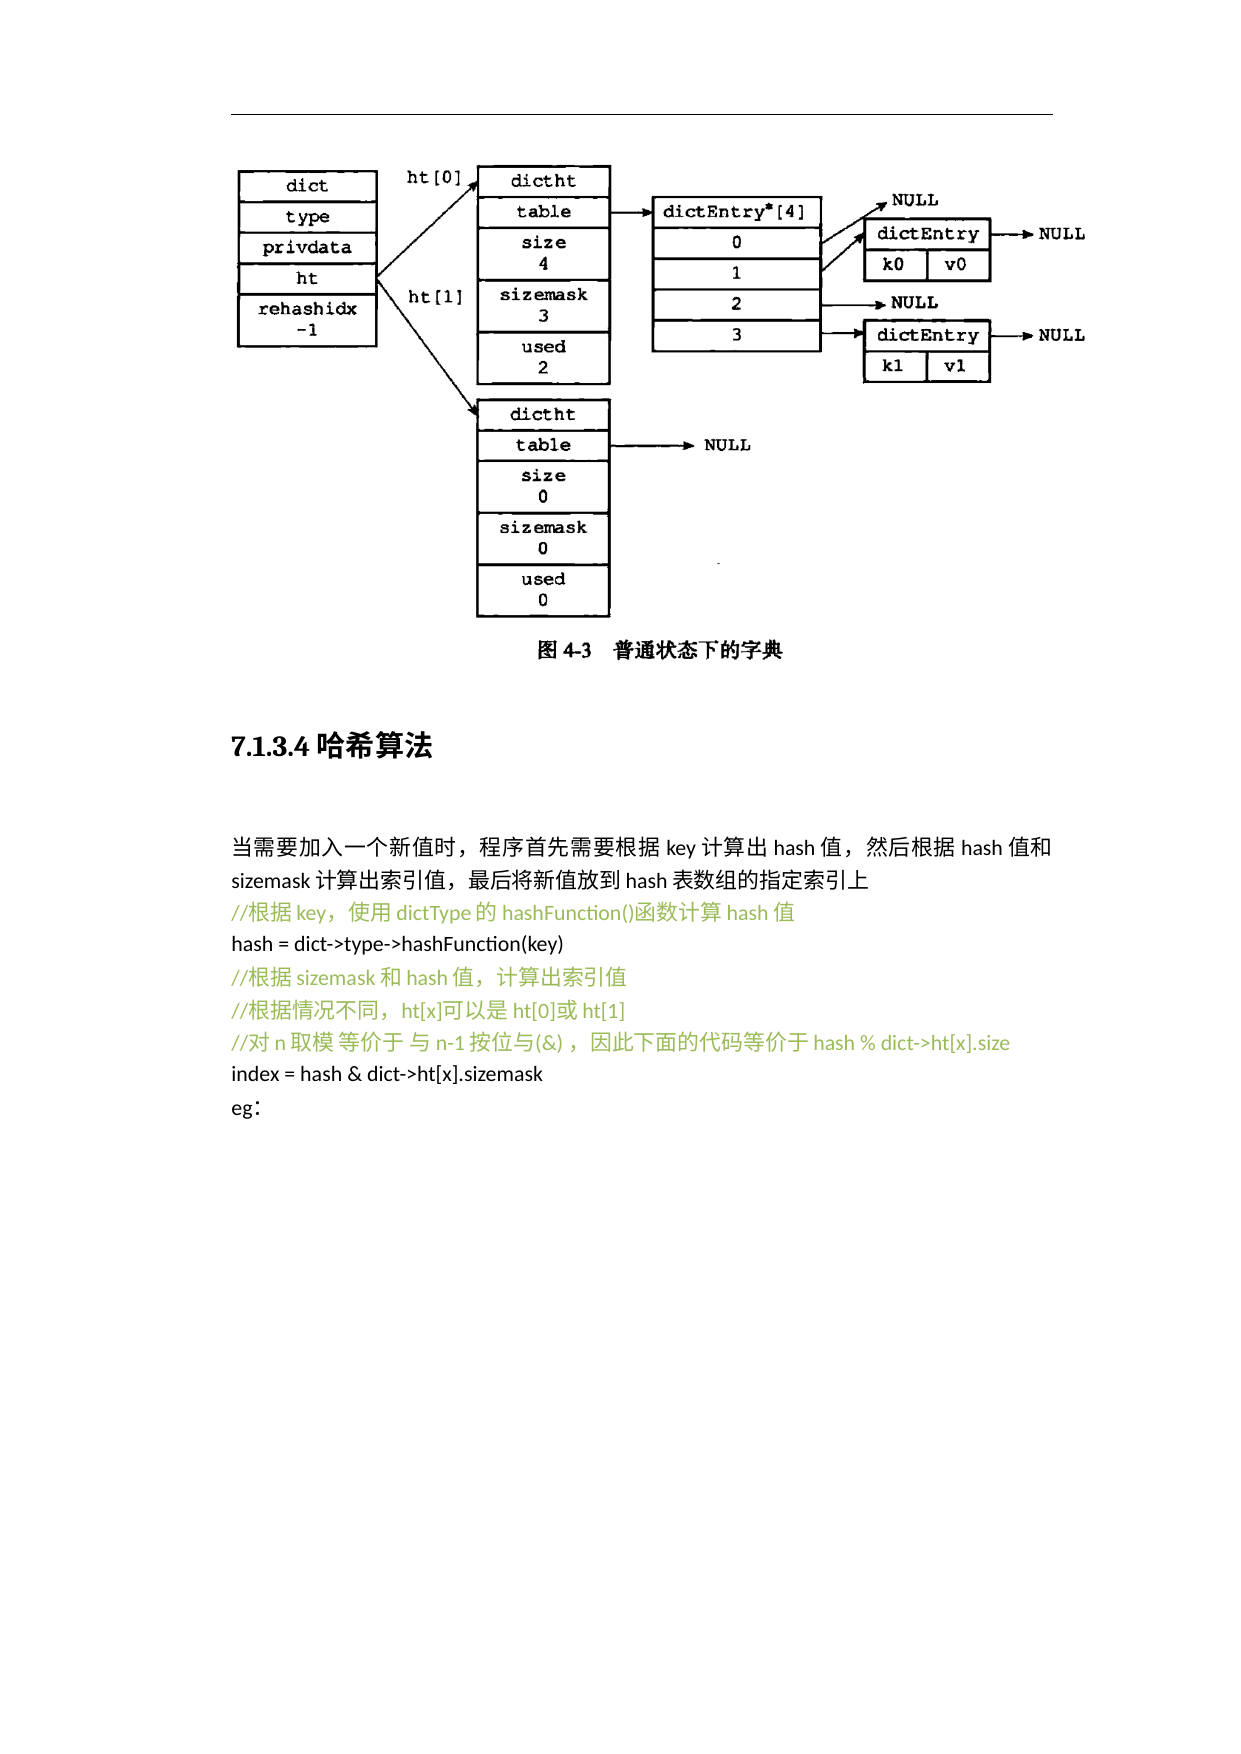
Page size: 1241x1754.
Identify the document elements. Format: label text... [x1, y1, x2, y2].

subtitle 7.1.3.4 哈希算法 [231, 711, 1053, 776]
text index = hash & dict->ht[x].sizemask [231, 1057, 1053, 1090]
text //根据sizemask和hash值，计算出索引值 [231, 960, 1053, 992]
text eg： [231, 1090, 1053, 1122]
text hash = dict->type->hashFunction(key) [231, 927, 1053, 960]
text 当需要加入一个新值时，程序首先需要根据key计算出hash值，然后根据hash值和sizemask计算出索引值，最后将新值放到hash表数组的指定索引上 [231, 830, 1053, 895]
text //根据情况不同，ht[x]可以是ht[0]或ht[1] [231, 992, 1053, 1025]
text //对n取模 等价于 与n-1按位与(&) ，因此下面的代码等价于hash % dict->ht[x].size [231, 1025, 1053, 1057]
text //根据key，使用dictType的hashFunction()函数计算hash值 [231, 895, 1053, 927]
picture [231, 162, 1097, 661]
